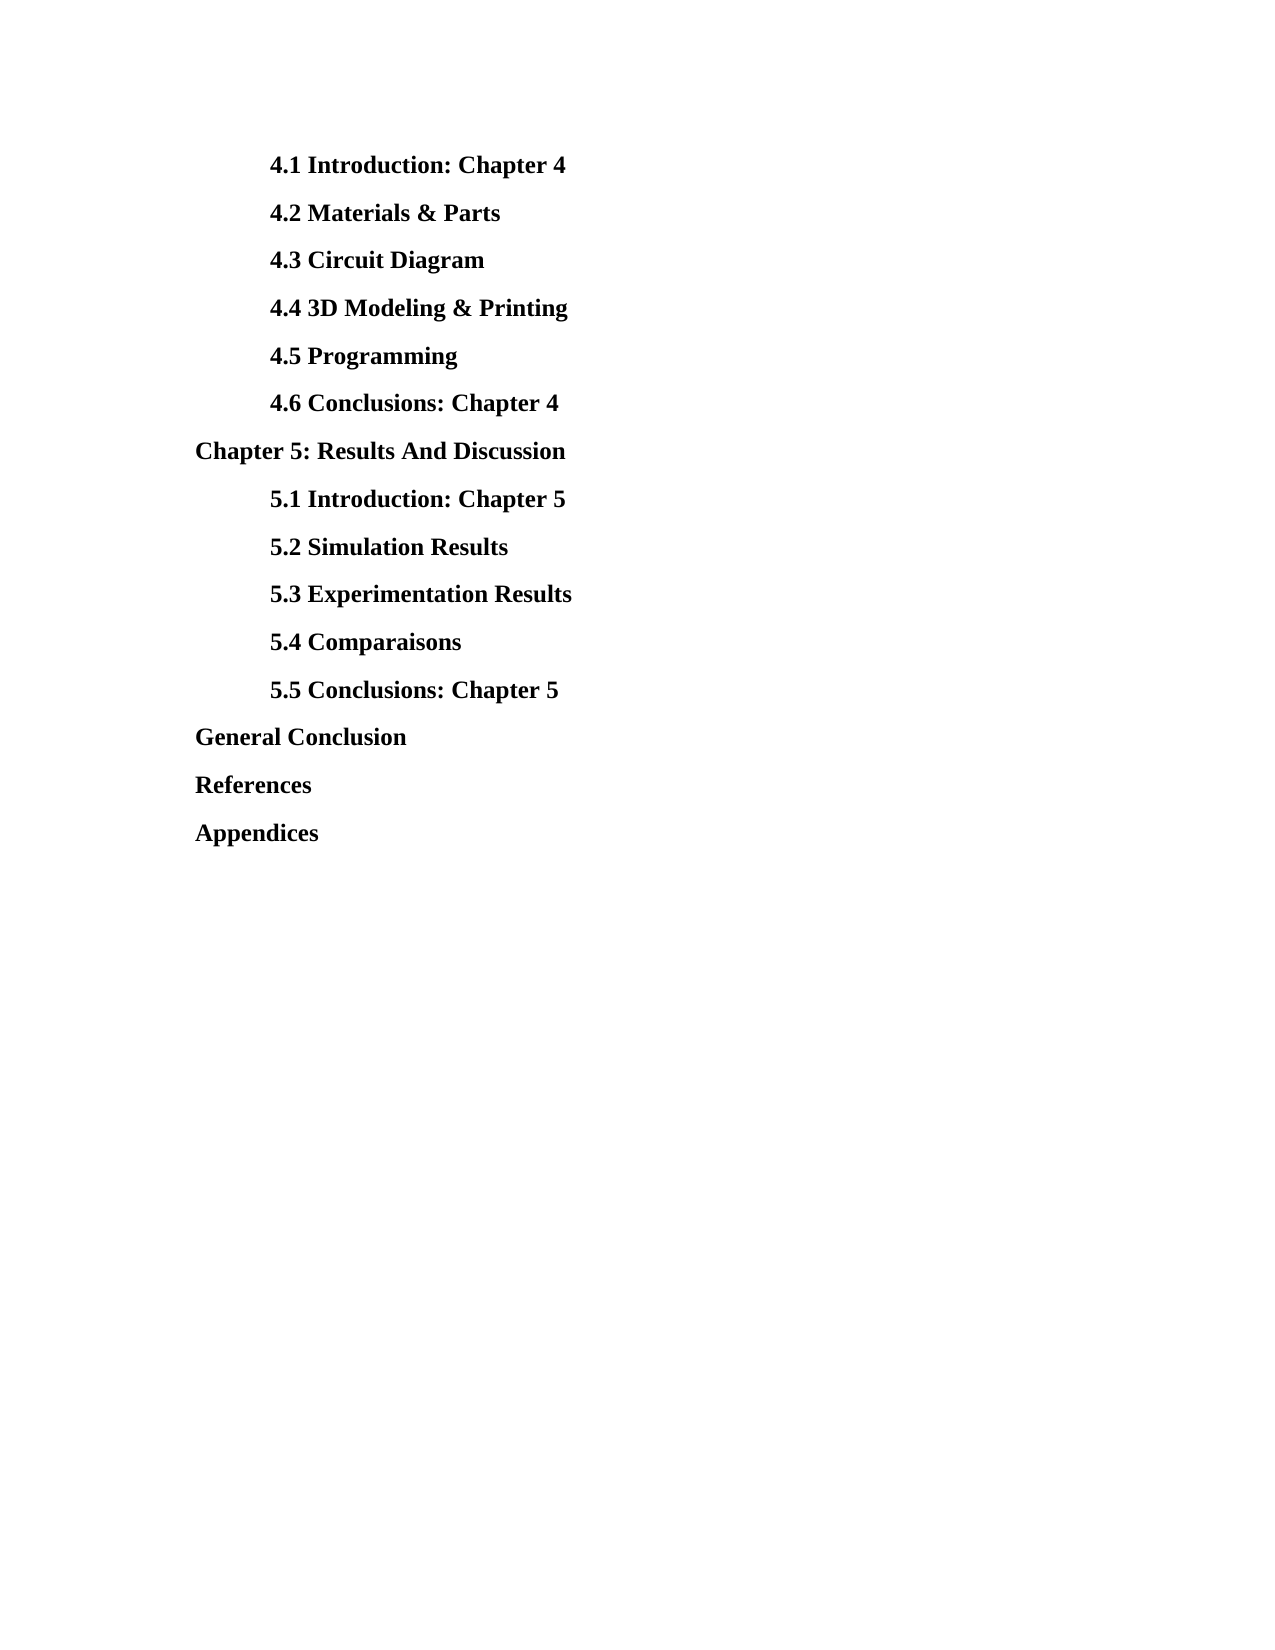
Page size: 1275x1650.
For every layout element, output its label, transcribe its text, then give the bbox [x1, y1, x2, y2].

text 5.4 Comparaisons [225, 627, 1125, 656]
text 4.4 3D Modeling & Printing [225, 293, 1125, 322]
text Appendices [150, 818, 1125, 847]
text References [150, 770, 1125, 799]
text 4.3 Circuit Diagram [225, 245, 1125, 274]
text 5.3 Experimentation Results [225, 579, 1125, 608]
text Chapter 5: Results And Discussion [150, 436, 1125, 465]
text 5.1 Introduction: Chapter 5 [225, 484, 1125, 513]
text 4.1 Introduction: Chapter 4 [225, 150, 1125, 179]
text 4.2 Materials & Parts [225, 198, 1125, 226]
text 5.2 Simulation Results [225, 532, 1125, 560]
text 4.5 Programming [225, 341, 1125, 369]
text 4.6 Conclusions: Chapter 4 [225, 388, 1125, 417]
text General Conclusion [150, 722, 1125, 751]
text 5.5 Conclusions: Chapter 5 [225, 675, 1125, 703]
